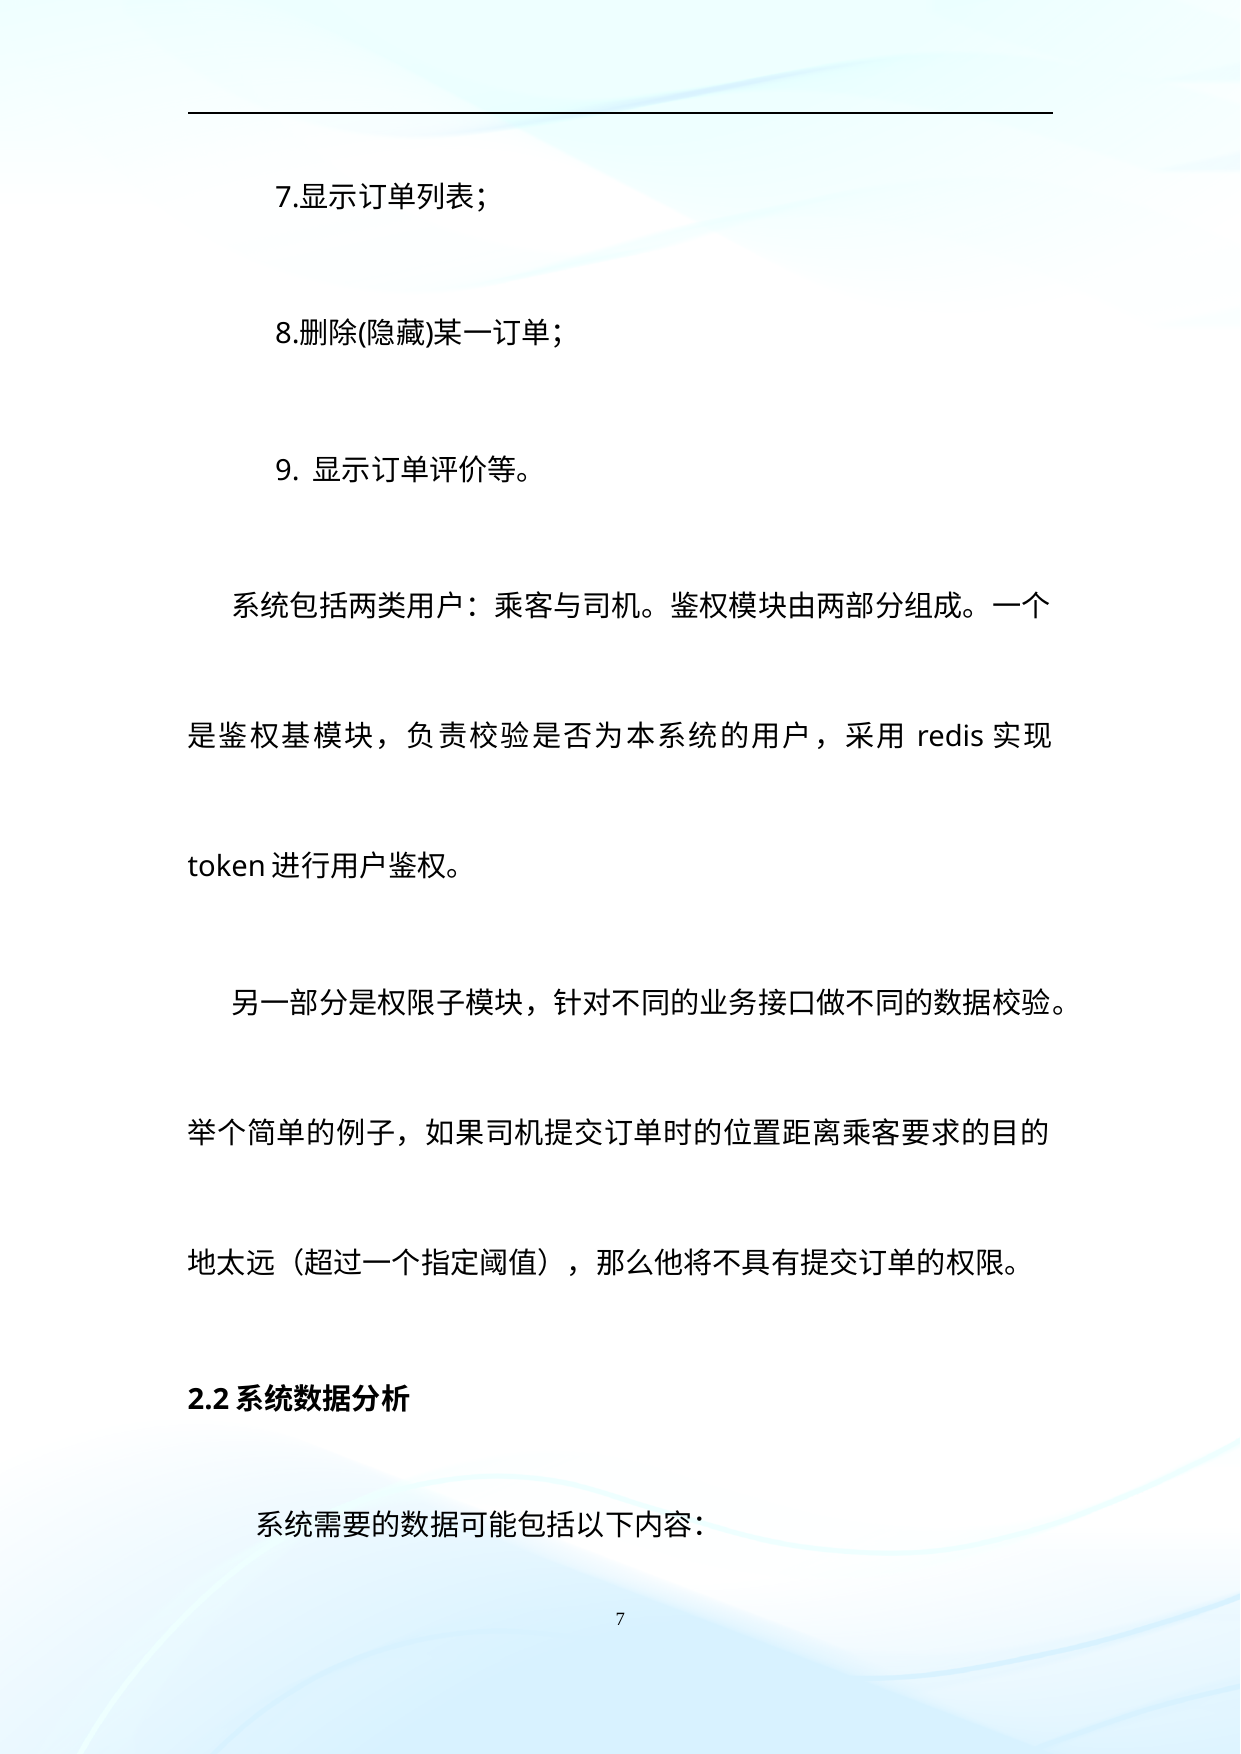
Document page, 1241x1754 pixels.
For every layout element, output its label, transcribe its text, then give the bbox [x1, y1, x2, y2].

list 显示订单评价等。 [275, 435, 1053, 500]
text 8.删除(隐藏)某一订单； [231, 298, 1053, 363]
text 系统包括两类用户：乘客与司机。鉴权模块由两部分组成。一个是鉴权基模块，负责校验是否为本系统的用户，采用redis实现token进行用户鉴权。 [187, 572, 1053, 897]
text 另一部分是权限子模块，针对不同的业务接口做不同的数据校验。举个简单的例子，如果司机提交订单时的位置距离乘客要求的目的地太远（超过一个指定阈值），那么他将不具有提交订单的权限。 [187, 968, 1053, 1293]
text 系统需要的数据可能包括以下内容： [187, 1490, 1053, 1555]
subtitle 2.2系统数据分析 [187, 1365, 1053, 1430]
text 7.显示订单列表； [231, 162, 1053, 227]
